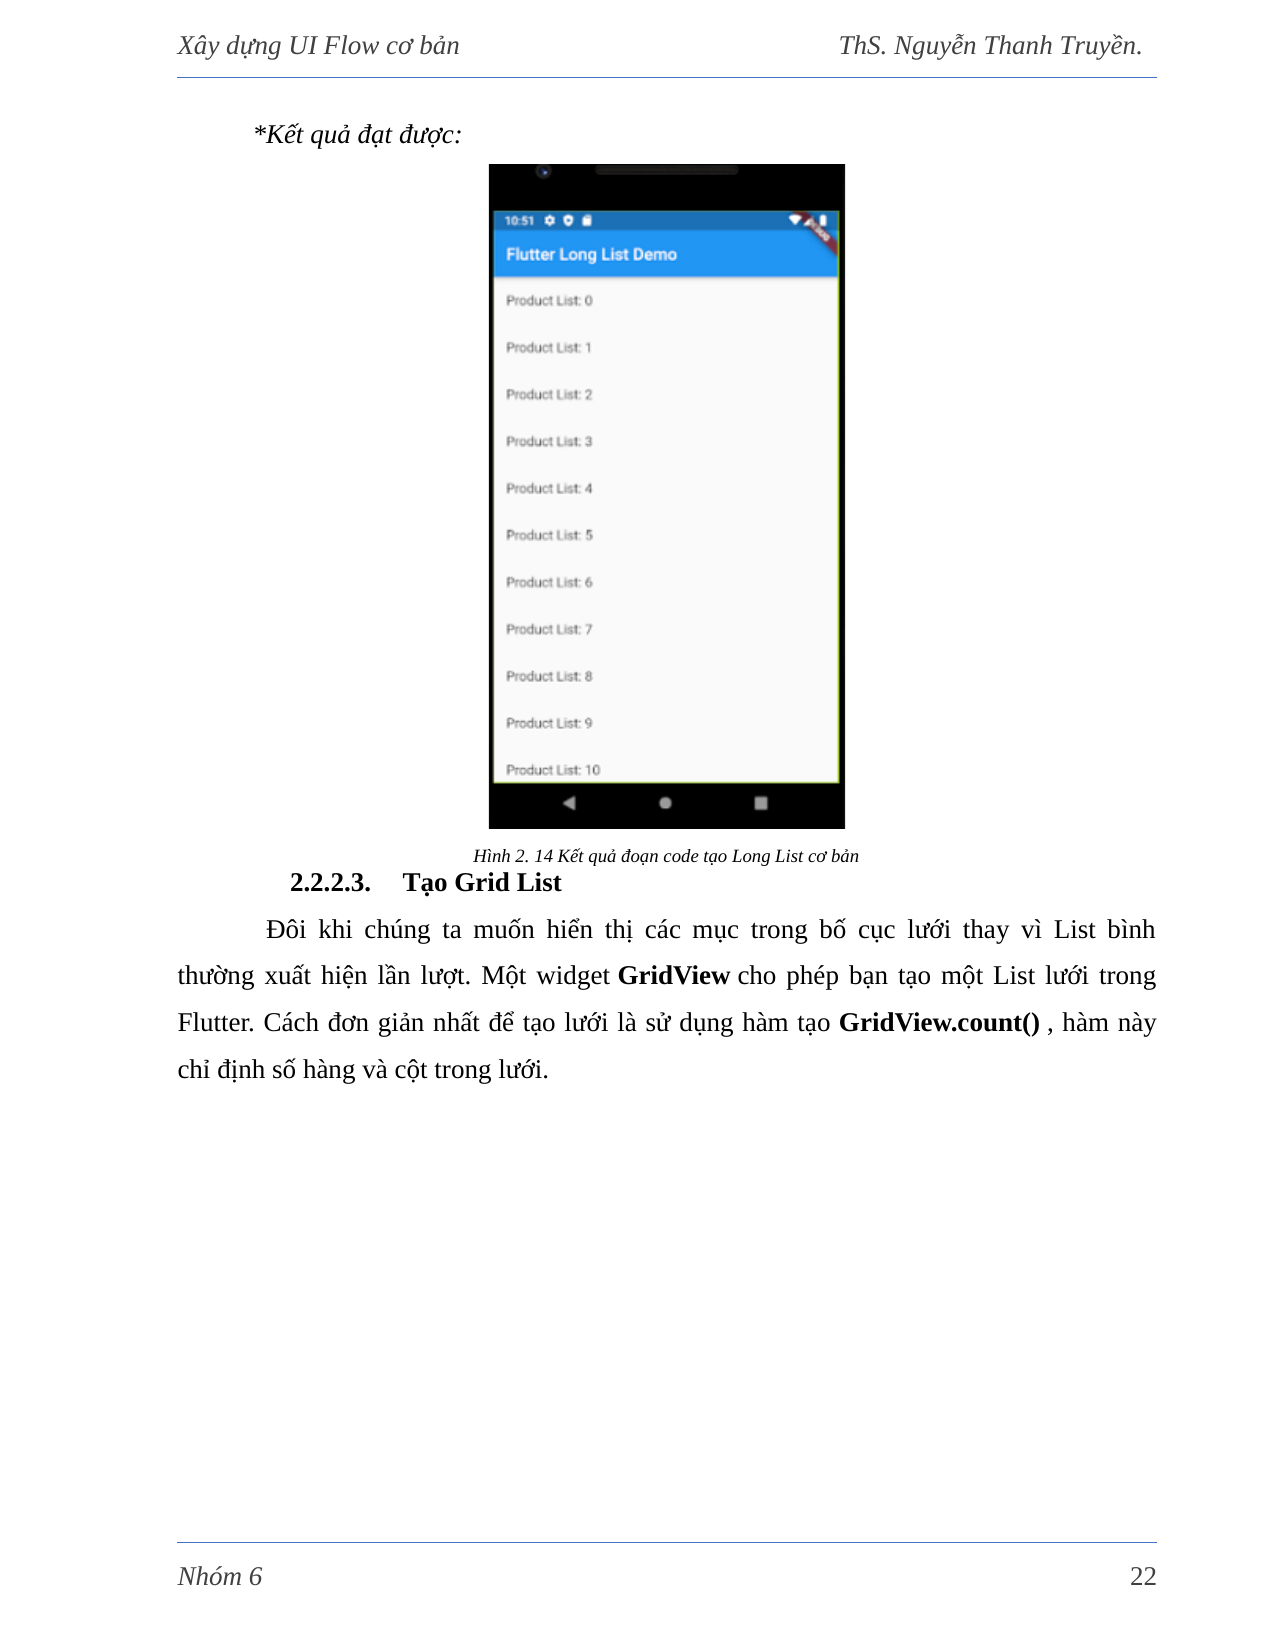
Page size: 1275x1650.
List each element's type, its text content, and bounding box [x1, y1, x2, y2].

text Hình 2. 14 Kết quả đoạn code tạo Long List cơ bản [177, 844, 1157, 866]
picture [488, 164, 846, 829]
text Đôi khi chúng ta muốn hiển thị các mục trong bố cục lưới thay vì List bình thường xuất hiện lần lượt. Một widget GridView cho phép bạn tạo một List lưới trong Flutter. Cách đơn giản nhất để tạo lưới là sử dụng hàm tạo GridView.count() , hàm này chỉ định số hàng và cột trong lưới. [177, 913, 1157, 1084]
list Tạo Grid List [290, 866, 1157, 897]
text *Kết quả đạt được: [177, 118, 1157, 149]
